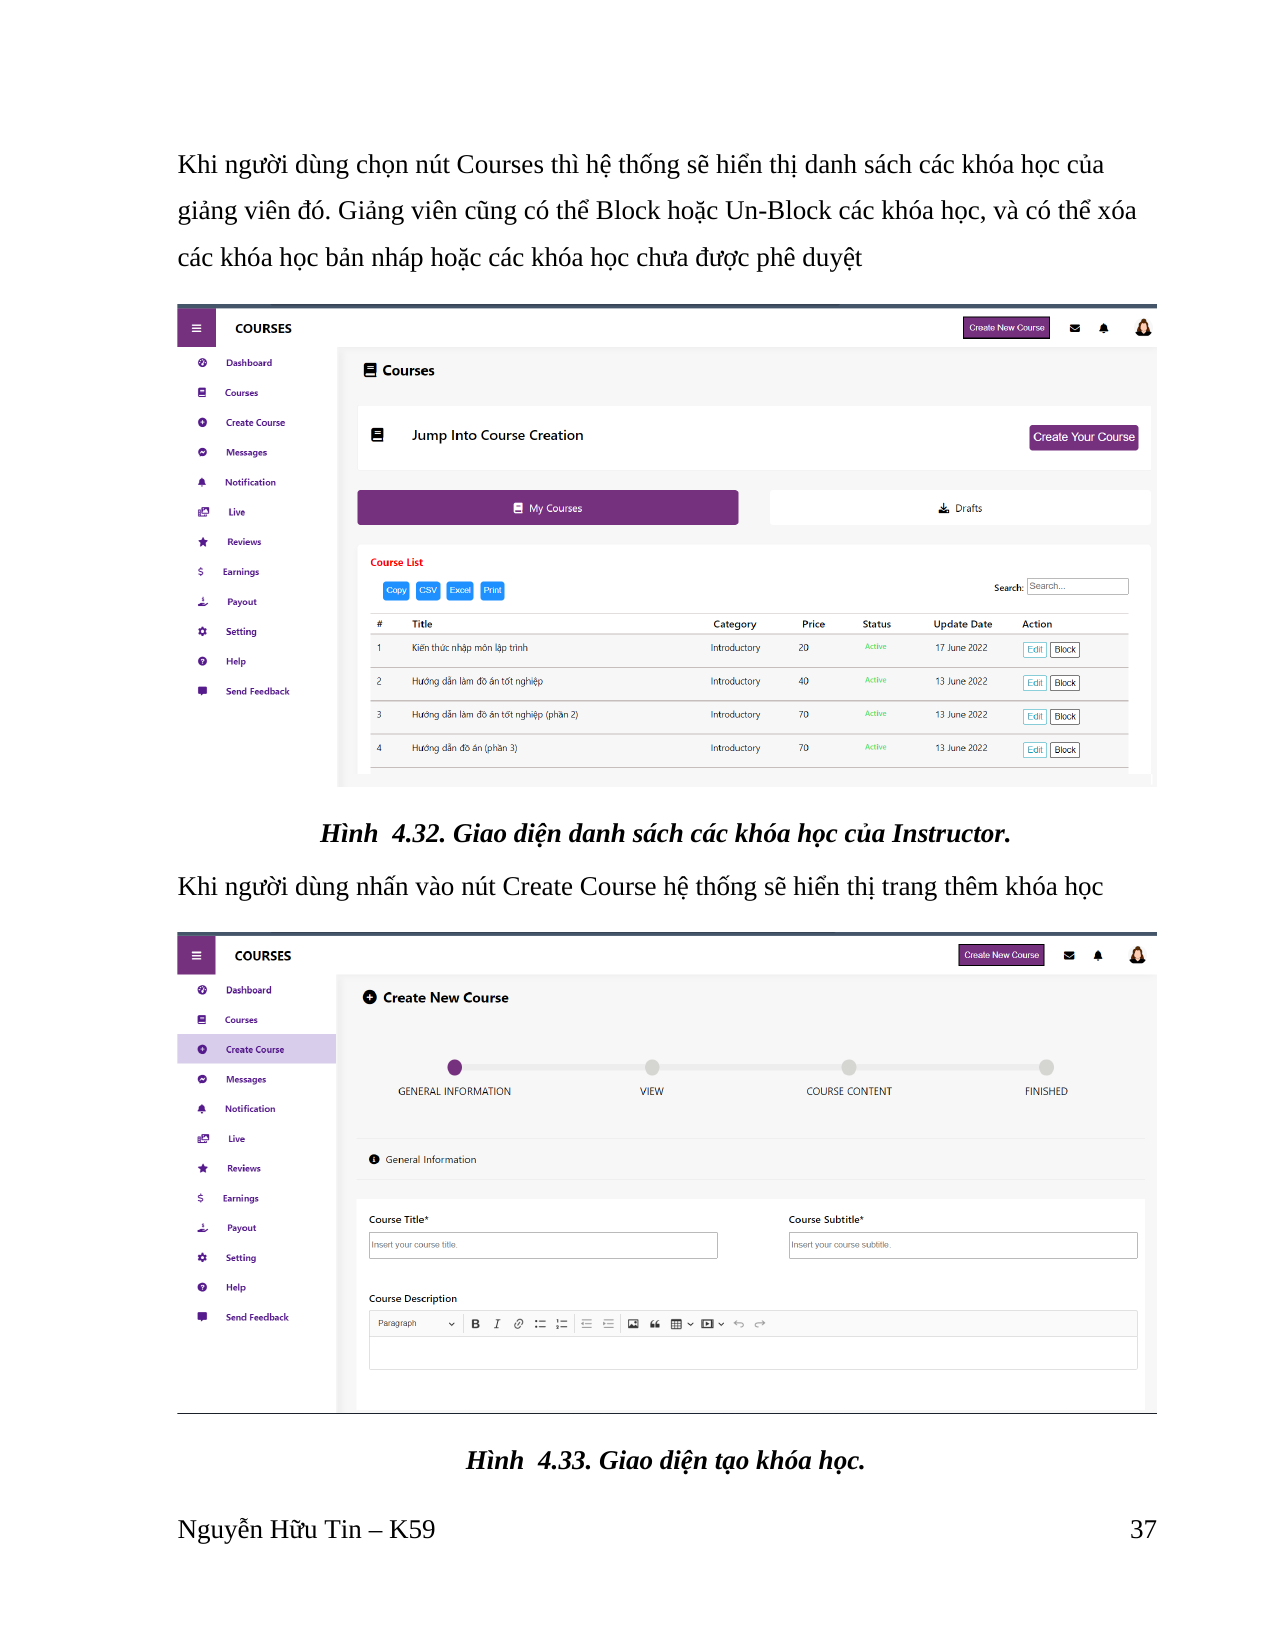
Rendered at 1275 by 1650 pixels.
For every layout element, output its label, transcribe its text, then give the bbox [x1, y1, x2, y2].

picture [177, 932, 1157, 1414]
text Khi người dùng nhấn vào nút Create Course hệ thống sẽ hiển thị trang thêm khóa học [177, 869, 1157, 901]
text Khi người dùng chọn nút Courses thì hệ thống sẽ hiển thị danh sách các khóa học của giảng viên đó. Giảng viên cũng có thể Block hoặc Un-Block các khóa học, và có thể xóa các khóa học bản nháp hoặc các khóa học chưa được phê duyệt [177, 148, 1157, 272]
picture [177, 304, 1157, 787]
